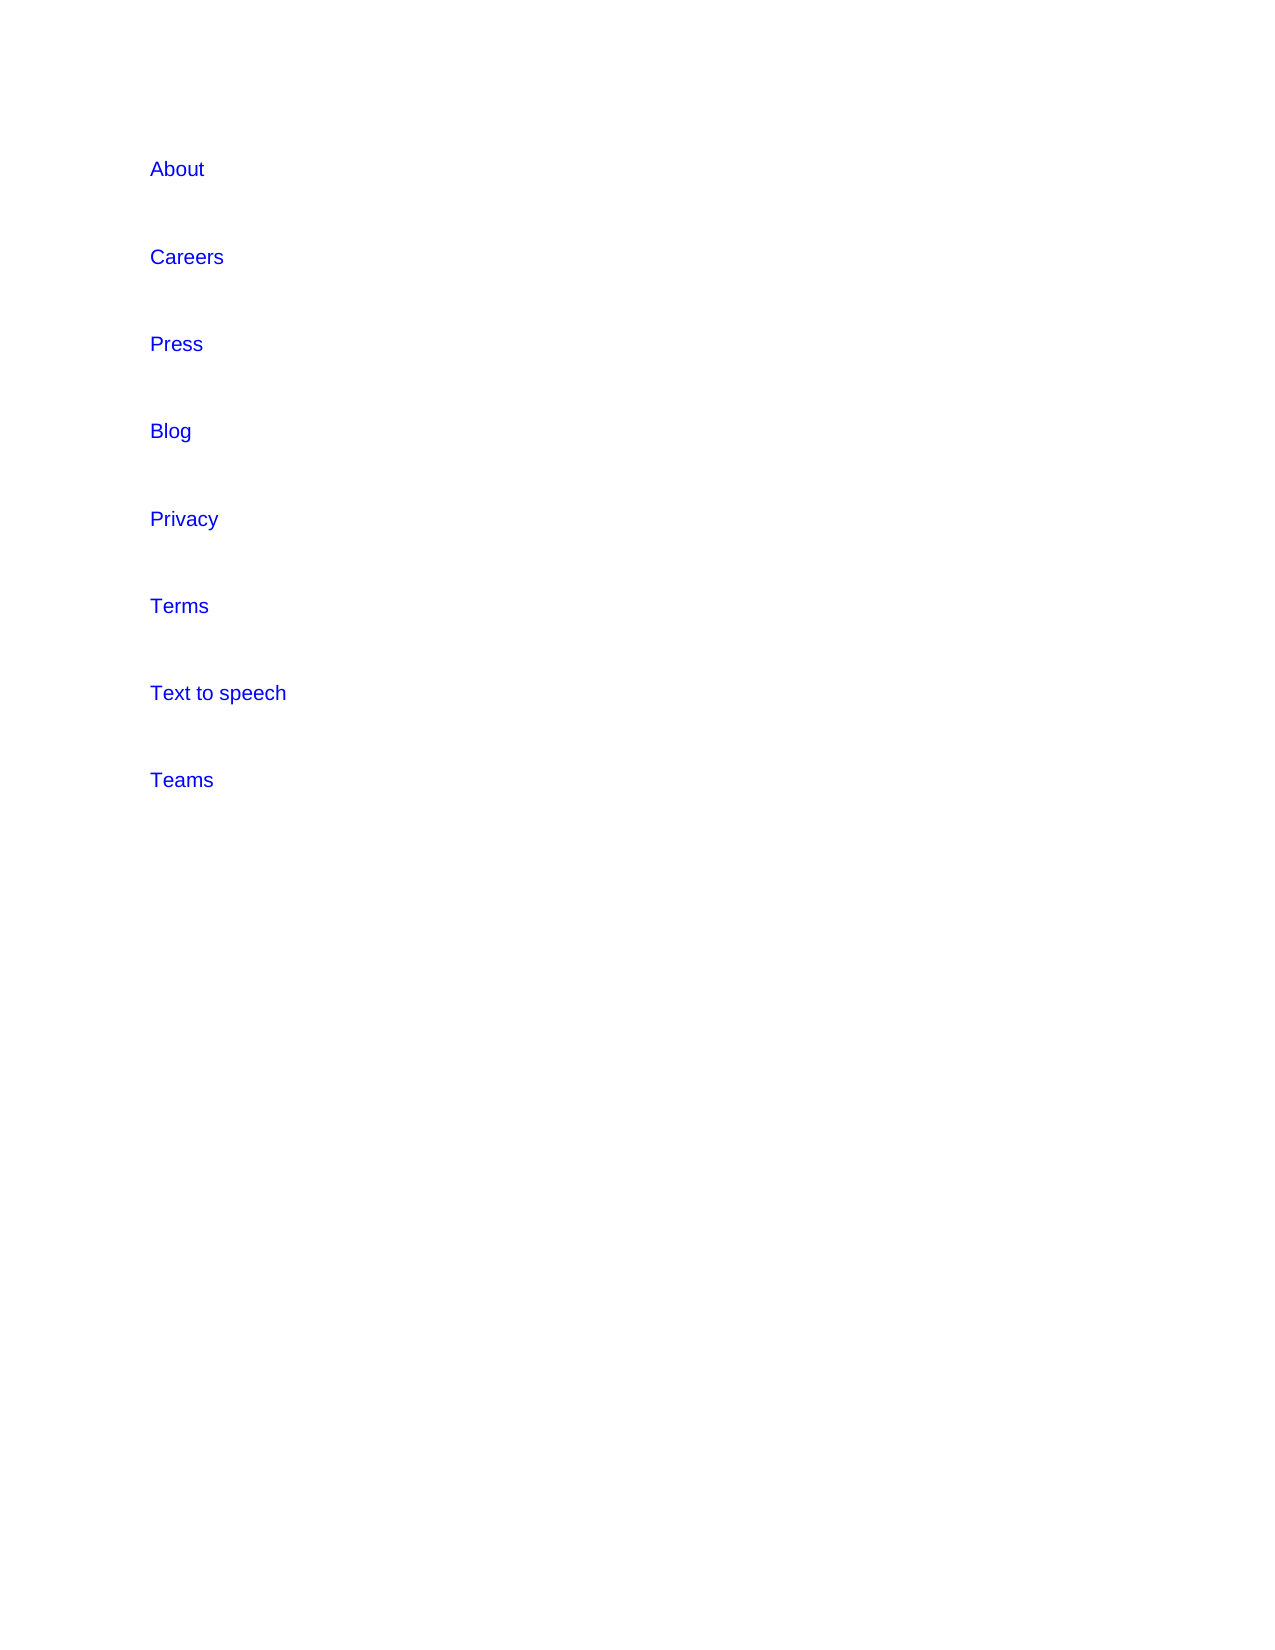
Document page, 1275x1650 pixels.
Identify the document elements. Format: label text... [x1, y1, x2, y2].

text Careers [150, 237, 1125, 268]
text Text to speech [150, 674, 1125, 705]
text Terms [150, 586, 1125, 618]
text Press [150, 324, 1125, 356]
text Teams [150, 761, 1125, 792]
text Privacy [150, 499, 1125, 530]
text Blog [150, 412, 1125, 443]
text About [150, 150, 1125, 181]
